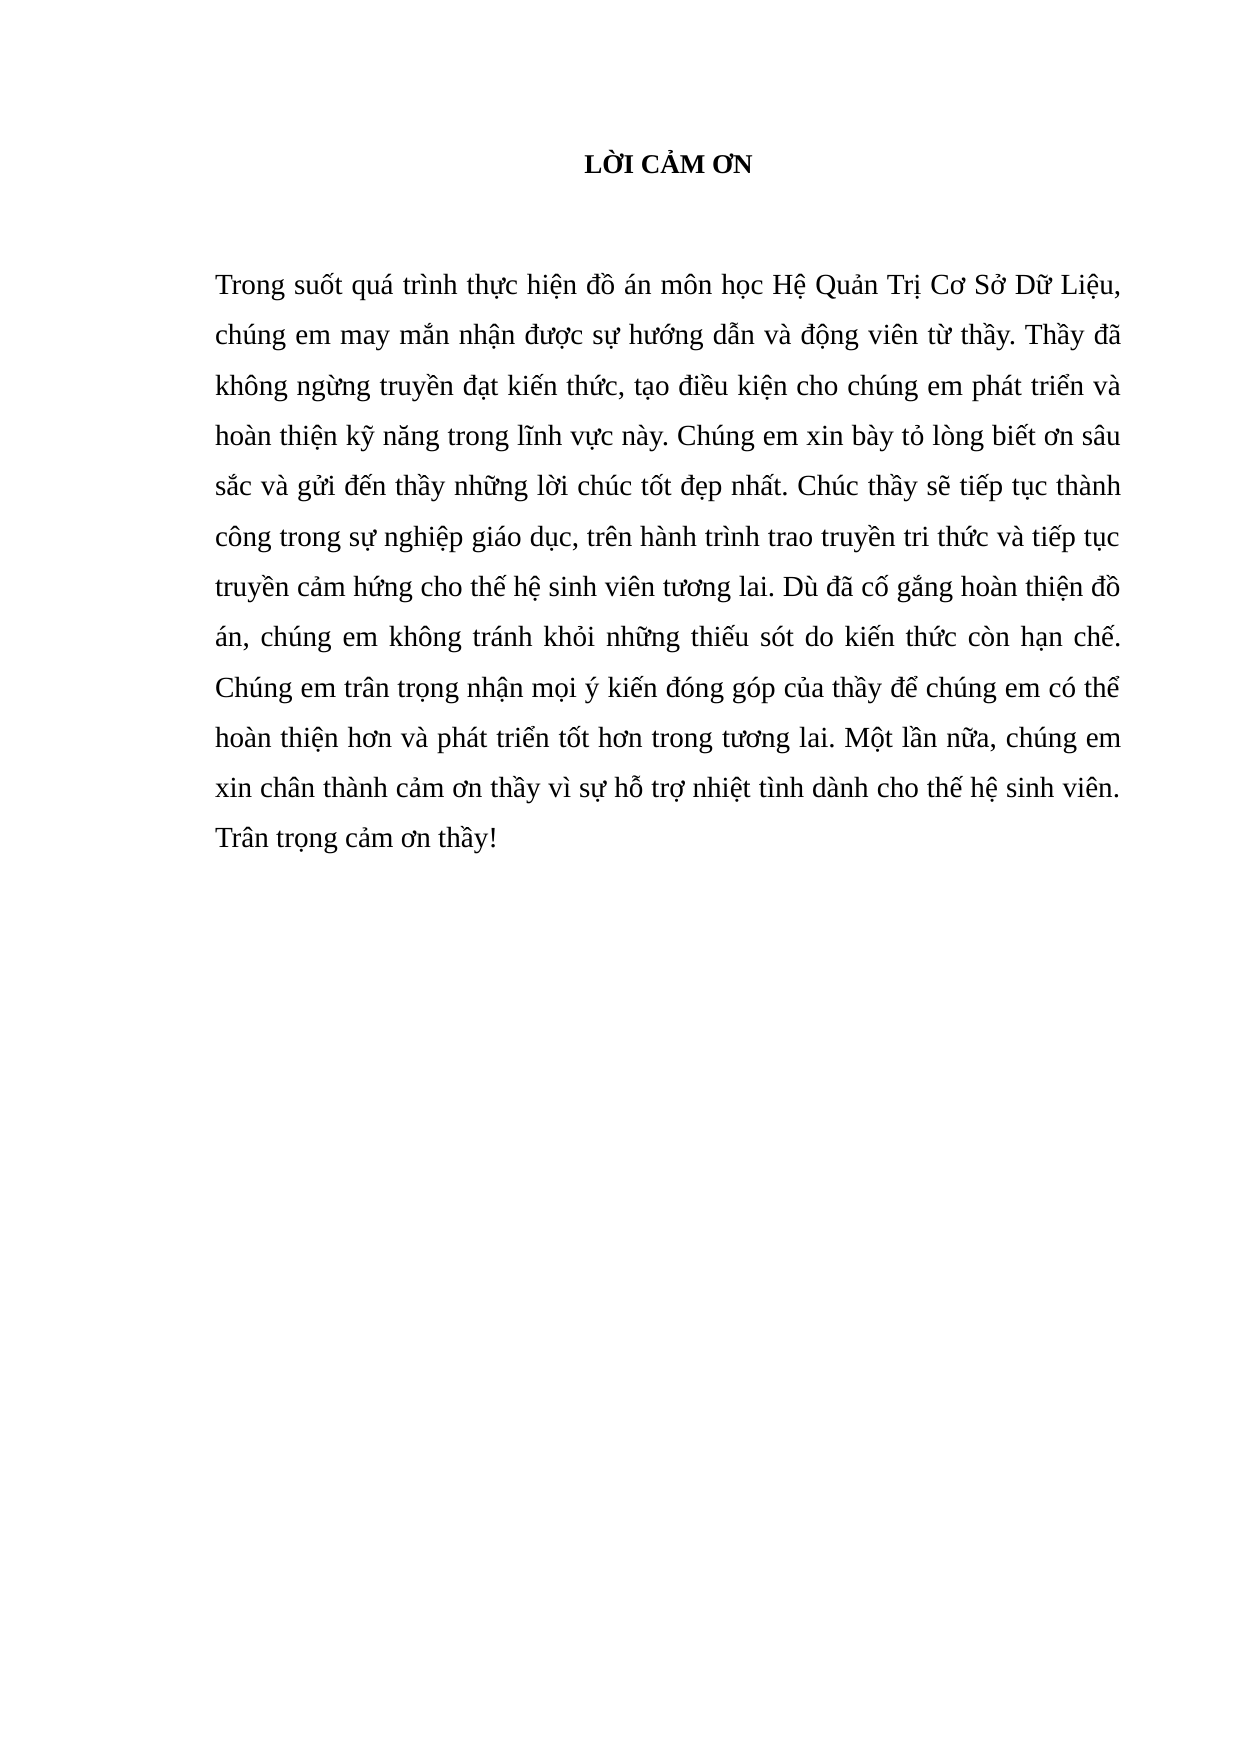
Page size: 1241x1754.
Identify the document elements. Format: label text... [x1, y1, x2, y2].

text LỜI CẢM ƠN [215, 148, 1122, 179]
text Trong suốt quá trình thực hiện đồ án môn học Hệ Quản Trị Cơ Sở Dữ Liệu, chúng em may mắn nhận được sự hướng dẫn và động viên từ thầy. Thầy đã không ngừng truyền đạt kiến thức, tạo điều kiện cho chúng em phát triển và hoàn thiện kỹ năng trong lĩnh vực này. Chúng em xin bày tỏ lòng biết ơn sâu sắc và gửi đến thầy những lời chúc tốt đẹp nhất. Chúc thầy sẽ tiếp tục thành công trong sự nghiệp giáo dục, trên hành trình trao truyền tri thức và tiếp tục truyền cảm hứng cho thế hệ sinh viên tương lai. Dù đã cố gắng hoàn thiện đồ án, chúng em không tránh khỏi những thiếu sót do kiến thức còn hạn chế. Chúng em trân trọng nhận mọi ý kiến đóng góp của thầy để chúng em có thể hoàn thiện hơn và phát triển tốt hơn trong tương lai. Một lần nữa, chúng em xin chân thành cảm ơn thầy vì sự hỗ trợ nhiệt tình dành cho thế hệ sinh viên. Trân trọng cảm ơn thầy! [215, 267, 1122, 854]
